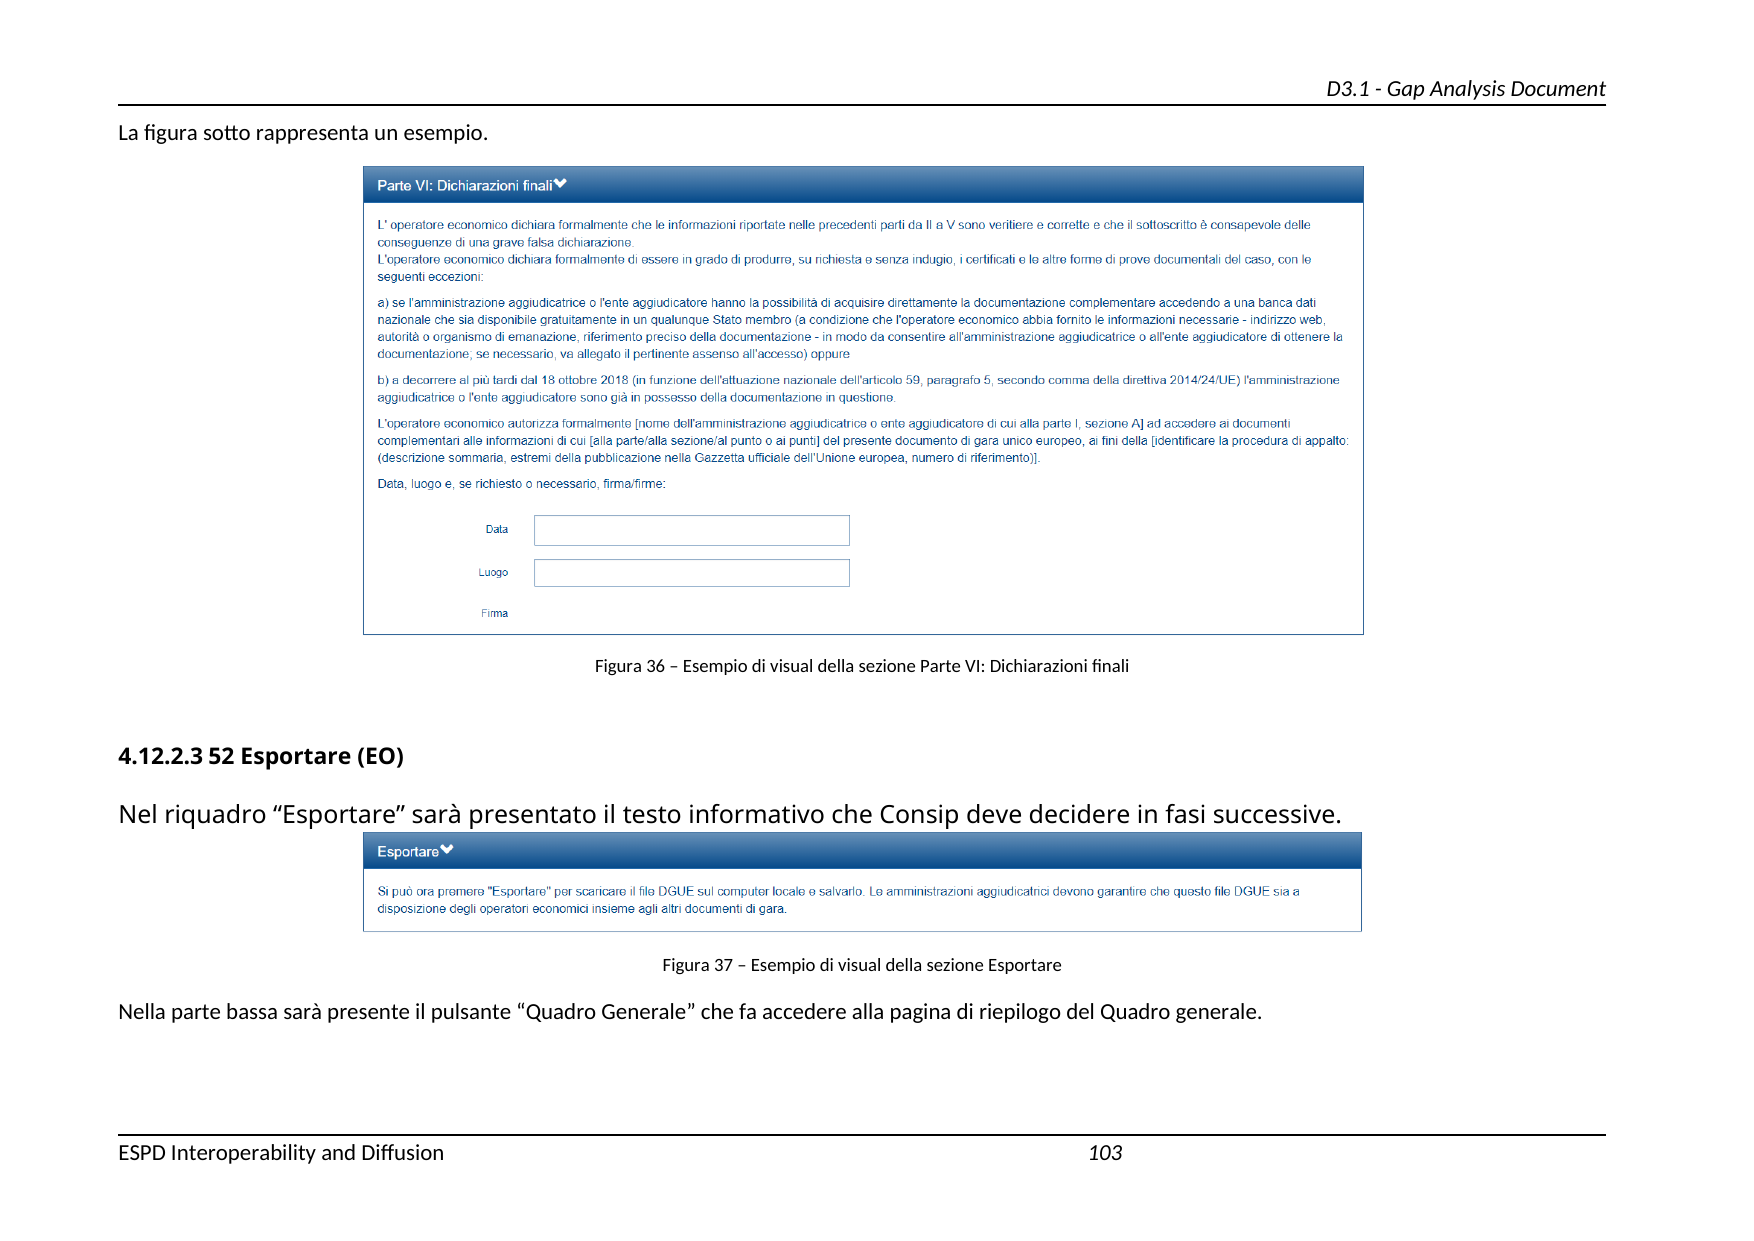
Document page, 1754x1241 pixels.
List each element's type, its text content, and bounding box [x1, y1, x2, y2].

text La figura sotto rappresenta un esempio. [118, 118, 1606, 146]
text Nel riquadro “Esportare” sarà presentato il testo informativo che Consip deve decidere in fasi successive. [118, 796, 1606, 830]
text Figura 36 – Esempio di visual della sezione Parte VI: Dichiarazioni finali [118, 655, 1606, 678]
text Nella parte bassa sarà presente il pulsante “Quadro Generale” che fa accedere alla pagina di riepilogo del Quadro generale. [118, 997, 1606, 1025]
picture [360, 165, 1365, 636]
subtitle REF053 Esportare (EO) [118, 740, 1606, 771]
text Figura 37 – Esempio di visual della sezione Esportare [118, 953, 1606, 976]
picture [360, 830, 1365, 935]
